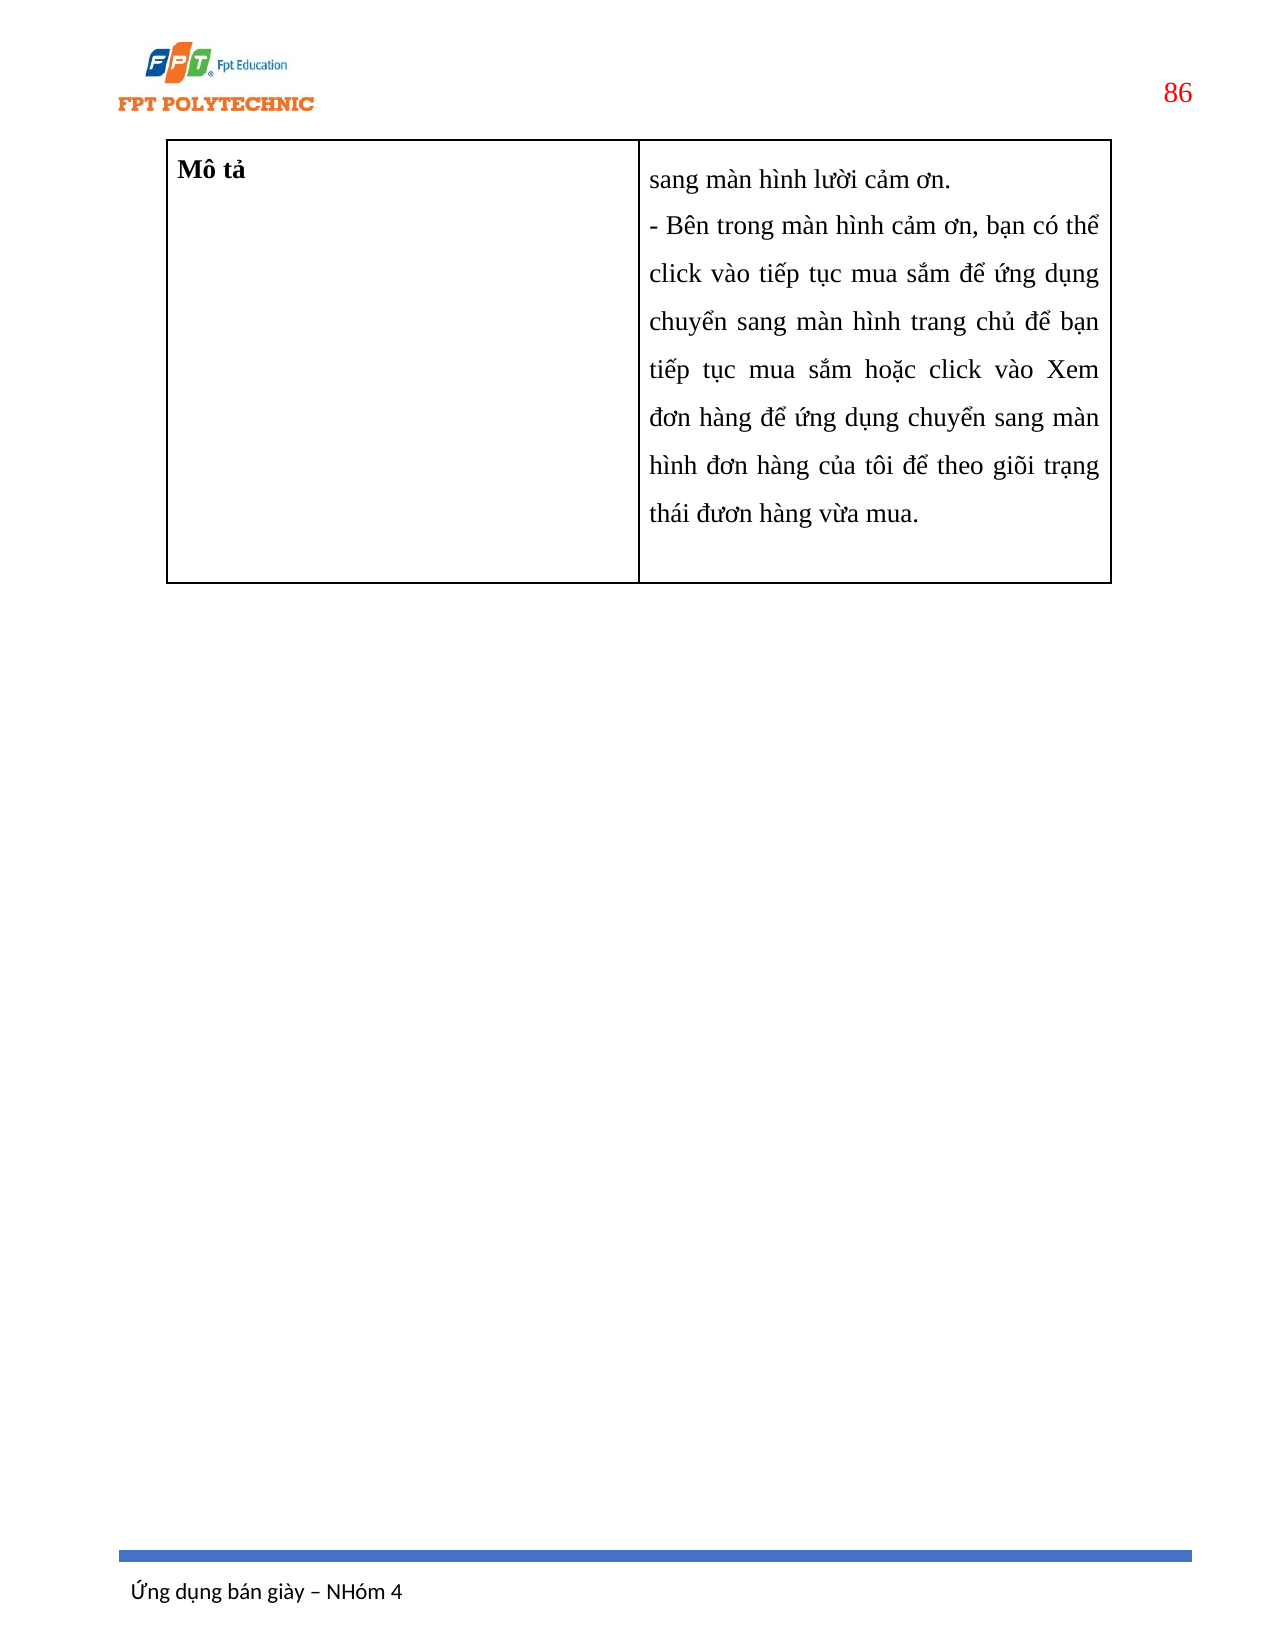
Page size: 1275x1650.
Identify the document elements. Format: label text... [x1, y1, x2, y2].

picture [118, 42, 316, 111]
table_cell sang màn hình lười cảm ơn. - Bên trong màn hình cảm ơn, bạn có thể click vào tiếp tục mua sắm để ứng dụng chuyển sang màn hình trang chủ để bạn tiếp tục mua sắm hoặc click vào Xem đơn hàng để ứng dụng chuyển sang màn hình đơn hàng của tôi để theo giõi trạng thái đươn hàng vừa mua. [640, 141, 1110, 582]
table_cell Mô tả [168, 141, 638, 582]
